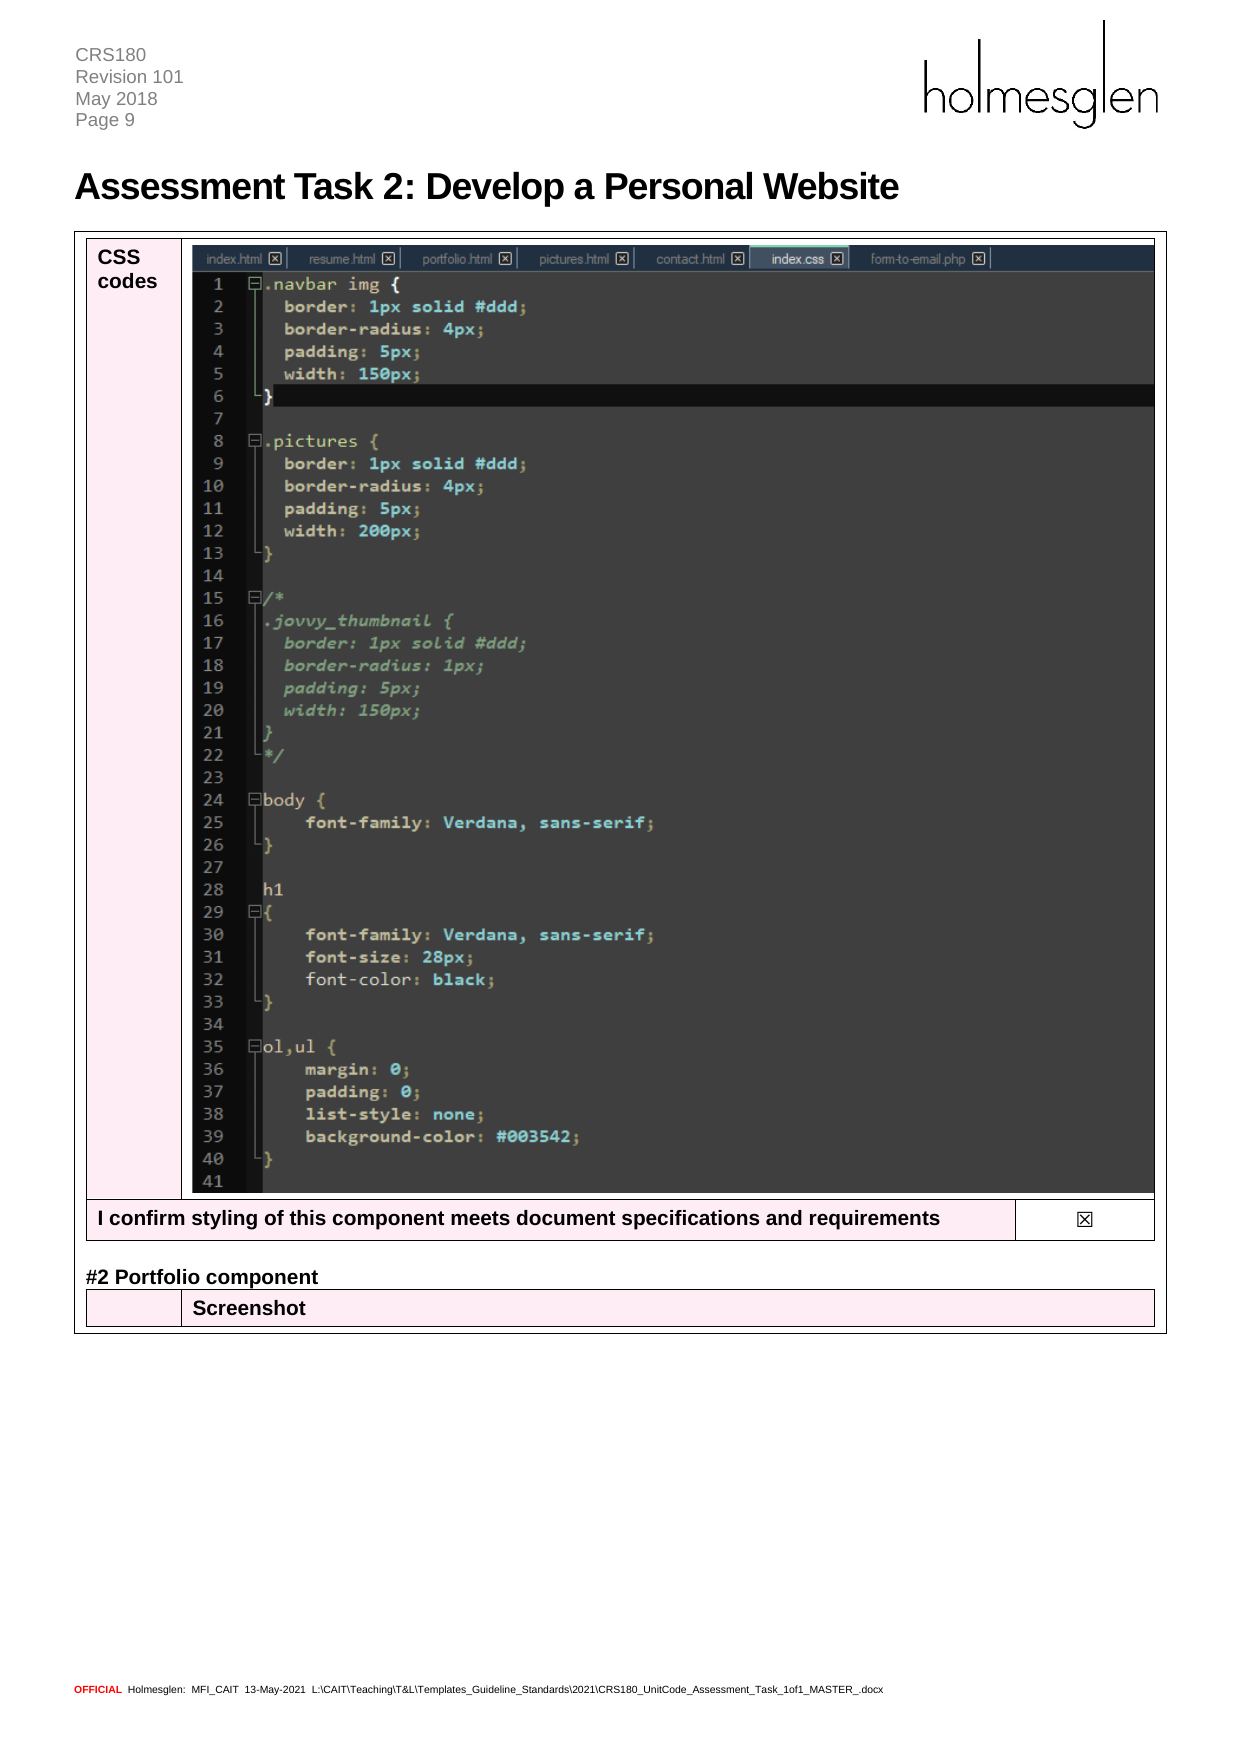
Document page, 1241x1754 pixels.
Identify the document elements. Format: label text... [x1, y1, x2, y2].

picture [192, 245, 1154, 1193]
table_cell Answer: #1 Header component #2 Portfolio component Add more sections using the template above as needed. [75, 232, 1166, 1333]
picture [902, 20, 1158, 152]
